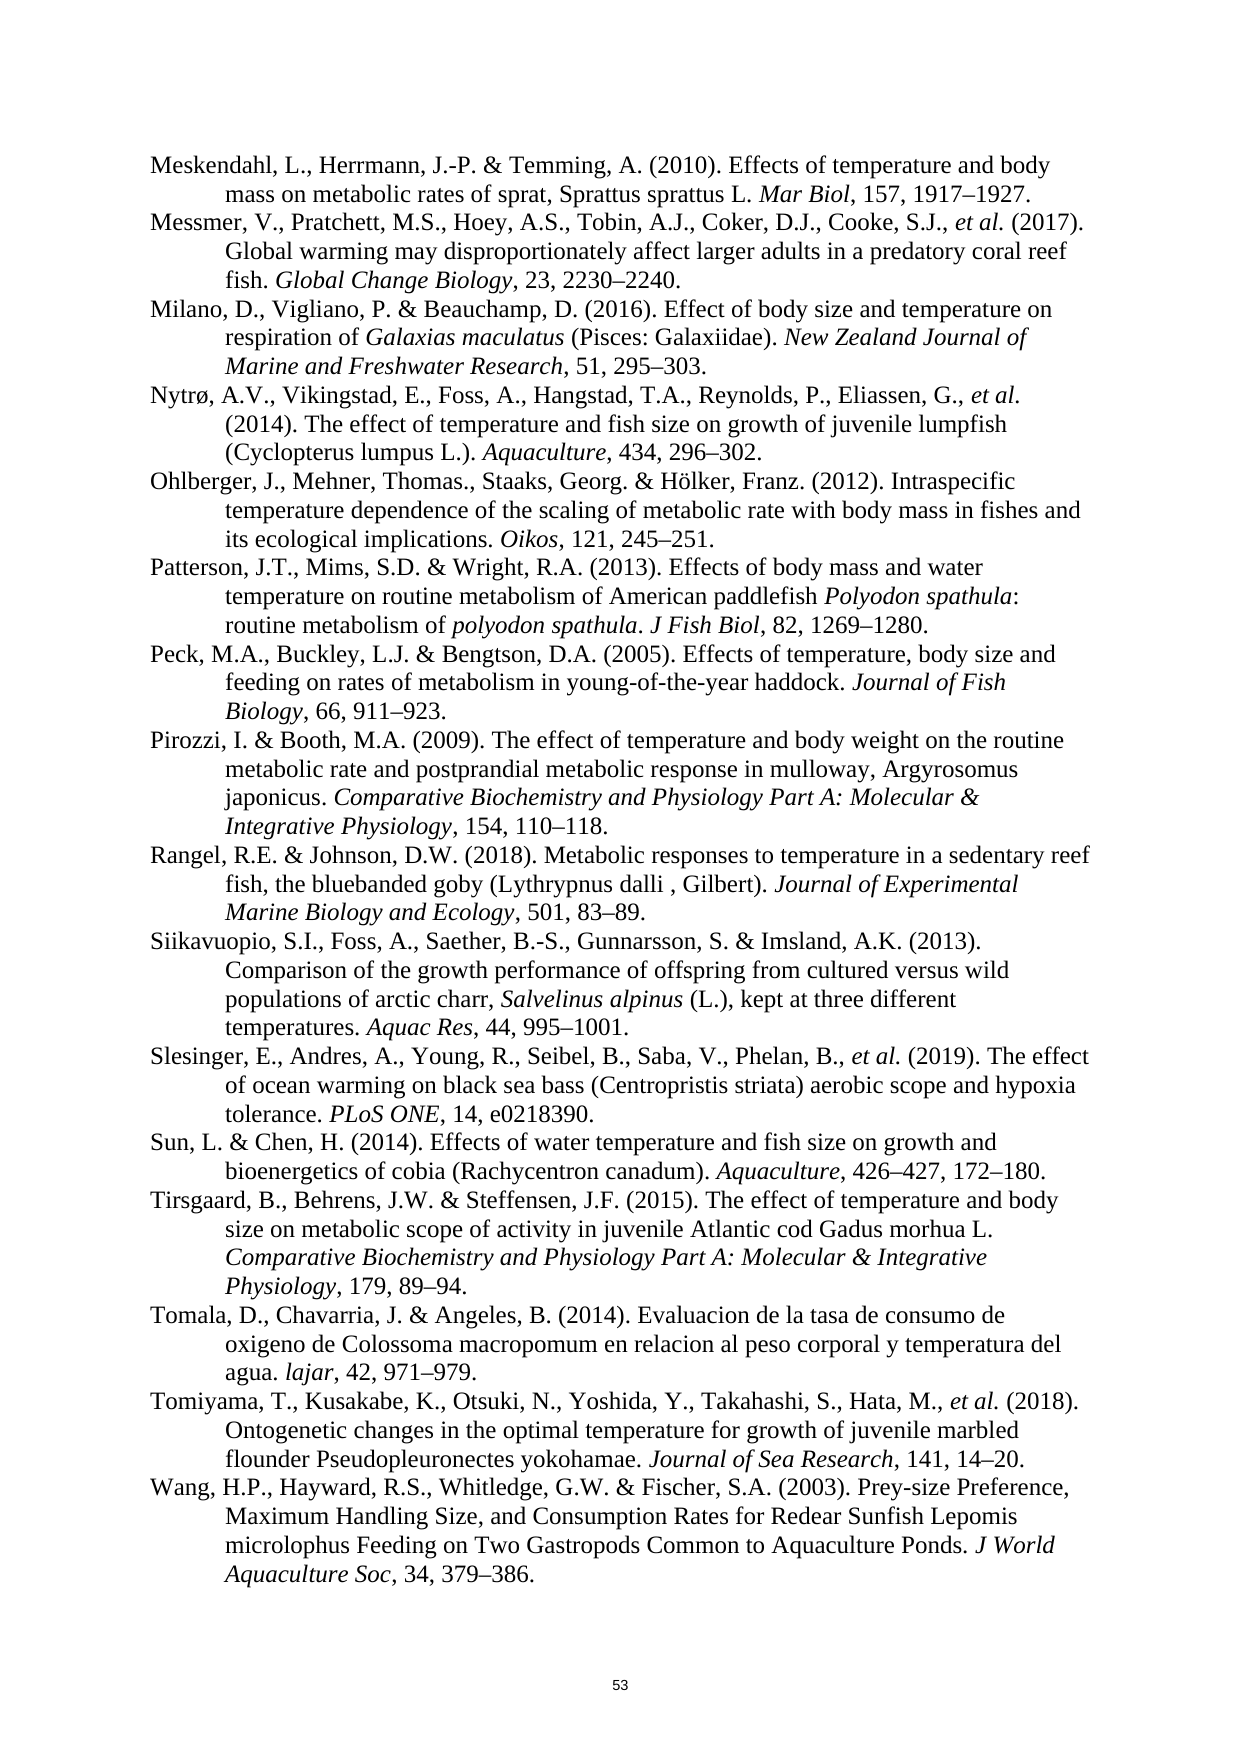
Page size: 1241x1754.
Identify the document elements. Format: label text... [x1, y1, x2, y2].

text Nytrø, A.V., Vikingstad, E., Foss, A., Hangstad, T.A., Reynolds, P., Eliassen, G., et al. (2014). The effect of temperature and fish size on growth of juvenile lumpfish (Cyclopterus lumpus L.). Aquaculture, 434, 296–302. [150, 380, 1090, 466]
text Siikavuopio, S.I., Foss, A., Saether, B.-S., Gunnarsson, S. & Imsland, A.K. (2013). Comparison of the growth performance of offspring from cultured versus wild populations of arctic charr, Salvelinus alpinus (L.), kept at three different temperatures. Aquac Res, 44, 995–1001. [150, 926, 1090, 1041]
text Tirsgaard, B., Behrens, J.W. & Steffensen, J.F. (2015). The effect of temperature and body size on metabolic scope of activity in juvenile Atlantic cod Gadus morhua L. Comparative Biochemistry and Physiology Part A: Molecular & Integrative Physiology, 179, 89–94. [150, 1185, 1090, 1300]
text Milano, D., Vigliano, P. & Beauchamp, D. (2016). Effect of body size and temperature on respiration of Galaxias maculatus (Pisces: Galaxiidae). New Zealand Journal of Marine and Freshwater Research, 51, 295–303. [150, 294, 1090, 380]
text Meskendahl, L., Herrmann, J.-P. & Temming, A. (2010). Effects of temperature and body mass on metabolic rates of sprat, Sprattus sprattus L. Mar Biol, 157, 1917–1927. [150, 150, 1090, 207]
text Wang, H.P., Hayward, R.S., Whitledge, G.W. & Fischer, S.A. (2003). Prey-size Preference, Maximum Handling Size, and Consumption Rates for Redear Sunfish Lepomis microlophus Feeding on Two Gastropods Common to Aquaculture Ponds. J World Aquaculture Soc, 34, 379–386. [150, 1472, 1090, 1587]
text Pirozzi, I. & Booth, M.A. (2009). The effect of temperature and body weight on the routine metabolic rate and postprandial metabolic response in mulloway, Argyrosomus japonicus. Comparative Biochemistry and Physiology Part A: Molecular & Integrative Physiology, 154, 110–118. [150, 725, 1090, 840]
text Rangel, R.E. & Johnson, D.W. (2018). Metabolic responses to temperature in a sedentary reef fish, the bluebanded goby (Lythrypnus dalli , Gilbert). Journal of Experimental Marine Biology and Ecology, 501, 83–89. [150, 840, 1090, 926]
text Peck, M.A., Buckley, L.J. & Bengtson, D.A. (2005). Effects of temperature, body size and feeding on rates of metabolism in young-of-the-year haddock. Journal of Fish Biology, 66, 911–923. [150, 639, 1090, 725]
text Ohlberger, J., Mehner, Thomas., Staaks, Georg. & Hölker, Franz. (2012). Intraspecific temperature dependence of the scaling of metabolic rate with body mass in fishes and its ecological implications. Oikos, 121, 245–251. [150, 466, 1090, 552]
text Messmer, V., Pratchett, M.S., Hoey, A.S., Tobin, A.J., Coker, D.J., Cooke, S.J., et al. (2017). Global warming may disproportionately affect larger adults in a predatory coral reef fish. Global Change Biology, 23, 2230–2240. [150, 207, 1090, 294]
text Tomiyama, T., Kusakabe, K., Otsuki, N., Yoshida, Y., Takahashi, S., Hata, M., et al. (2018). Ontogenetic changes in the optimal temperature for growth of juvenile marbled flounder Pseudopleuronectes yokohamae. Journal of Sea Research, 141, 14–20. [150, 1386, 1090, 1472]
text Tomala, D., Chavarria, J. & Angeles, B. (2014). Evaluacion de la tasa de consumo de oxigeno de Colossoma macropomum en relacion al peso corporal y temperatura del agua. lajar, 42, 971–979. [150, 1300, 1090, 1386]
text Patterson, J.T., Mims, S.D. & Wright, R.A. (2013). Effects of body mass and water temperature on routine metabolism of American paddlefish Polyodon spathula: routine metabolism of polyodon spathula. J Fish Biol, 82, 1269–1280. [150, 552, 1090, 639]
text Sun, L. & Chen, H. (2014). Effects of water temperature and fish size on growth and bioenergetics of cobia (Rachycentron canadum). Aquaculture, 426–427, 172–180. [150, 1127, 1090, 1185]
text Slesinger, E., Andres, A., Young, R., Seibel, B., Saba, V., Phelan, B., et al. (2019). The effect of ocean warming on black sea bass (Centropristis striata) aerobic scope and hypoxia tolerance. PLoS ONE, 14, e0218390. [150, 1041, 1090, 1127]
